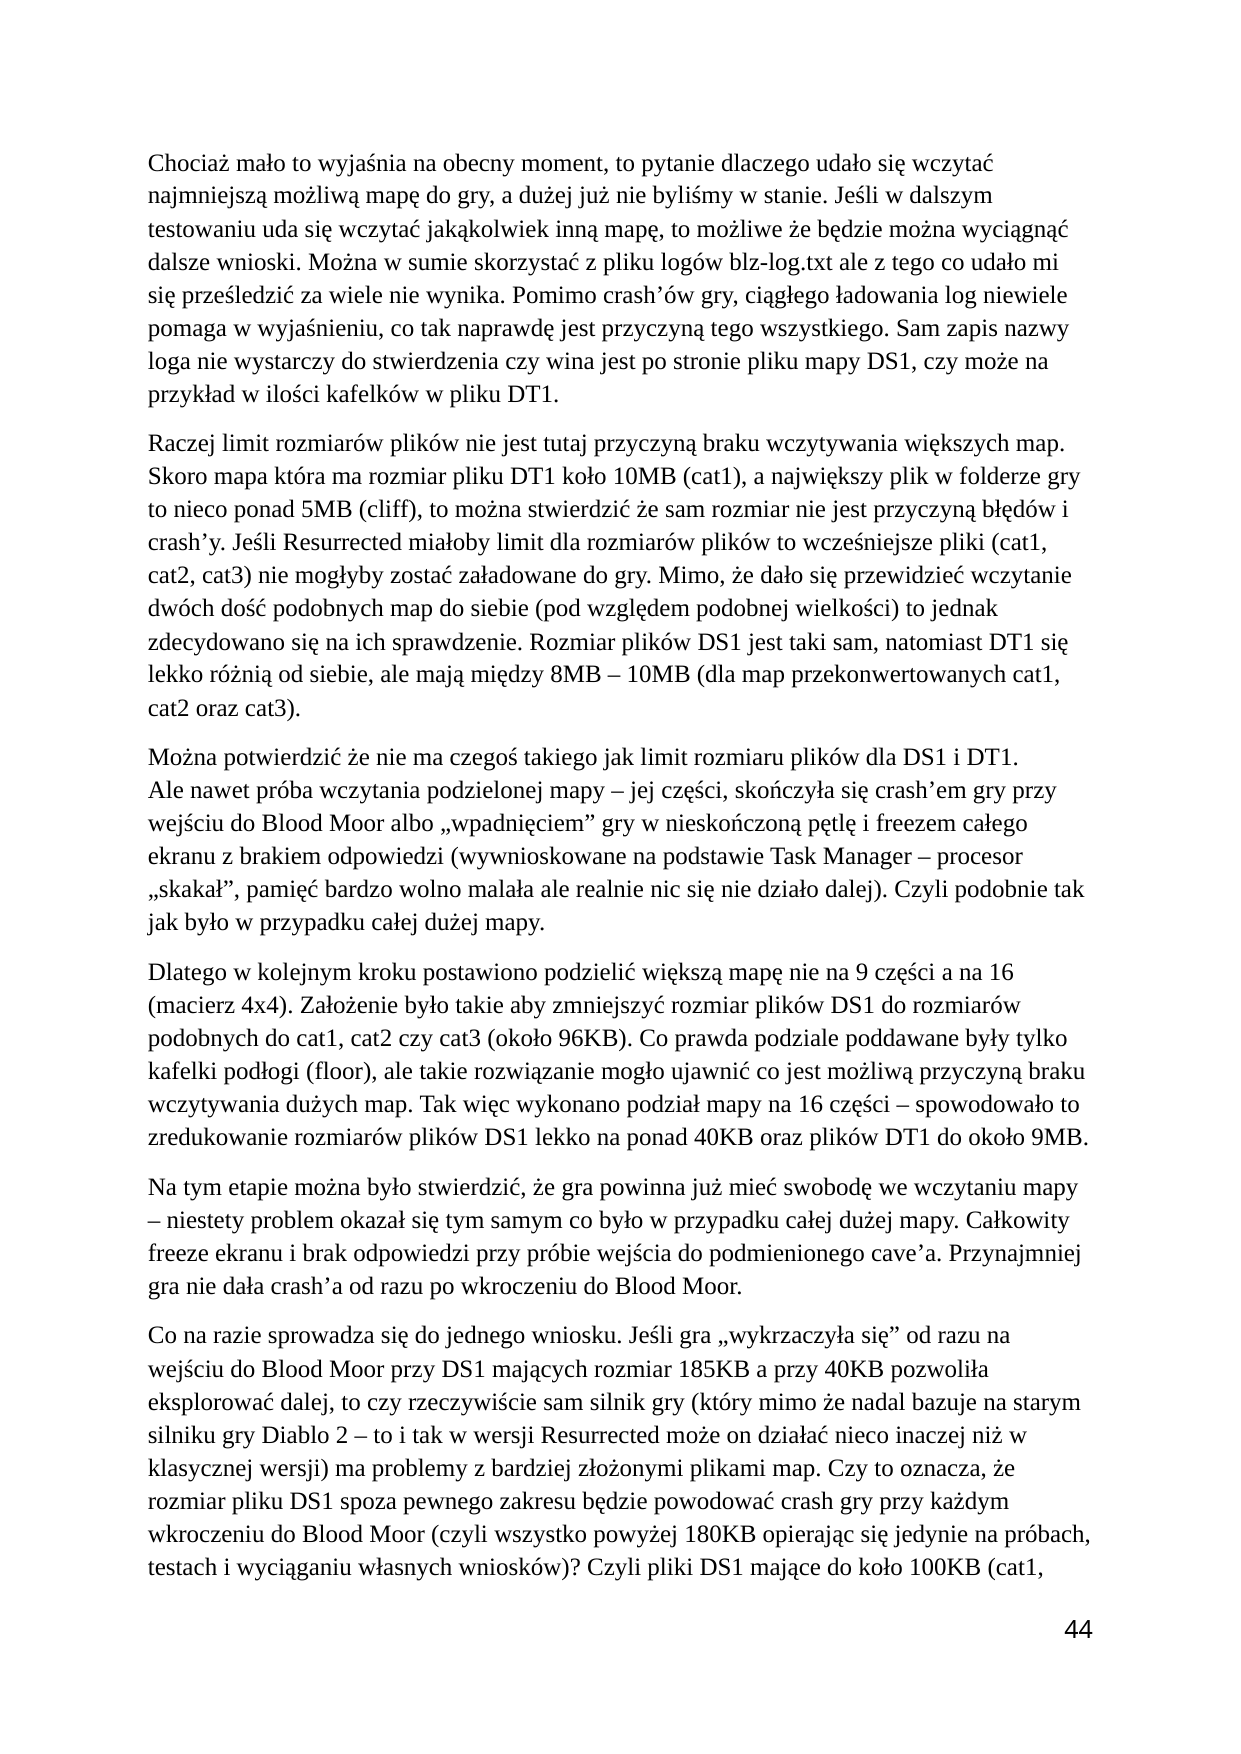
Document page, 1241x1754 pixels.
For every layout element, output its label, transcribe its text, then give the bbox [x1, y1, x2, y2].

text Dlatego w kolejnym kroku postawiono podzielić większą mapę nie na 9 części a na 16 (macierz 4x4). Założenie było takie aby zmniejszyć rozmiar plików DS1 do rozmiarów podobnych do cat1, cat2 czy cat3 (około 96KB). Co prawda podziale poddawane były tylko kafelki podłogi (floor), ale takie rozwiązanie mogło ujawnić co jest możliwą przyczyną braku wczytywania dużych map. Tak więc wykonano podział mapy na 16 części – spowodowało to zredukowanie rozmiarów plików DS1 lekko na ponad 40KB oraz plików DT1 do około 9MB. [148, 957, 1093, 1151]
text Na tym etapie można było stwierdzić, że gra powinna już mieć swobodę we wczytaniu mapy – niestety problem okazał się tym samym co było w przypadku całej dużej mapy. Całkowity freeze ekranu i brak odpowiedzi przy próbie wejścia do podmienionego cave’a. Przynajmniej gra nie dała crash’a od razu po wkroczeniu do Blood Moor. [148, 1172, 1093, 1300]
text Chociaż mało to wyjaśnia na obecny moment, to pytanie dlaczego udało się wczytać najmniejszą możliwą mapę do gry, a dużej już nie byliśmy w stanie. Jeśli w dalszym testowaniu uda się wczytać jakąkolwiek inną mapę, to możliwe że będzie można wyciągnąć dalsze wnioski. Można w sumie skorzystać z pliku logów blz-log.txt ale z tego co udało mi się prześledzić za wiele nie wynika. Pomimo crash’ów gry, ciągłego ładowania log niewiele pomaga w wyjaśnieniu, co tak naprawdę jest przyczyną tego wszystkiego. Sam zapis nazwy loga nie wystarczy do stwierdzenia czy wina jest po stronie pliku mapy DS1, czy może na przykład w ilości kafelków w pliku DT1. [148, 148, 1093, 407]
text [148, 1321, 1093, 1581]
text Raczej limit rozmiarów plików nie jest tutaj przyczyną braku wczytywania większych map. Skoro mapa która ma rozmiar pliku DT1 koło 10MB (cat1), a największy plik w folderze gry to nieco ponad 5MB (cliff), to można stwierdzić że sam rozmiar nie jest przyczyną błędów i crash’y. Jeśli Resurrected miałoby limit dla rozmiarów plików to wcześniejsze pliki (cat1, cat2, cat3) nie mogłyby zostać załadowane do gry. Mimo, że dało się przewidzieć wczytanie dwóch dość podobnych map do siebie (pod względem podobnej wielkości) to jednak zdecydowano się na ich sprawdzenie. Rozmiar plików DS1 jest taki sam, natomiast DT1 się lekko różnią od siebie, ale mają między 8MB – 10MB (dla map przekonwertowanych cat1, cat2 oraz cat3). [148, 428, 1093, 721]
text Można potwierdzić że nie ma czegoś takiego jak limit rozmiaru plików dla DS1 i DT1. Ale nawet próba wczytania podzielonej mapy – jej części, skończyła się crash’em gry przy wejściu do Blood Moor albo „wpadnięciem” gry w nieskończoną pętlę i freezem całego ekranu z brakiem odpowiedzi (wywnioskowane na podstawie Task Manager – procesor „skakał”, pamięć bardzo wolno malała ale realnie nic się nie działo dalej). Czyli podobnie tak jak było w przypadku całej dużej mapy. [148, 742, 1093, 936]
